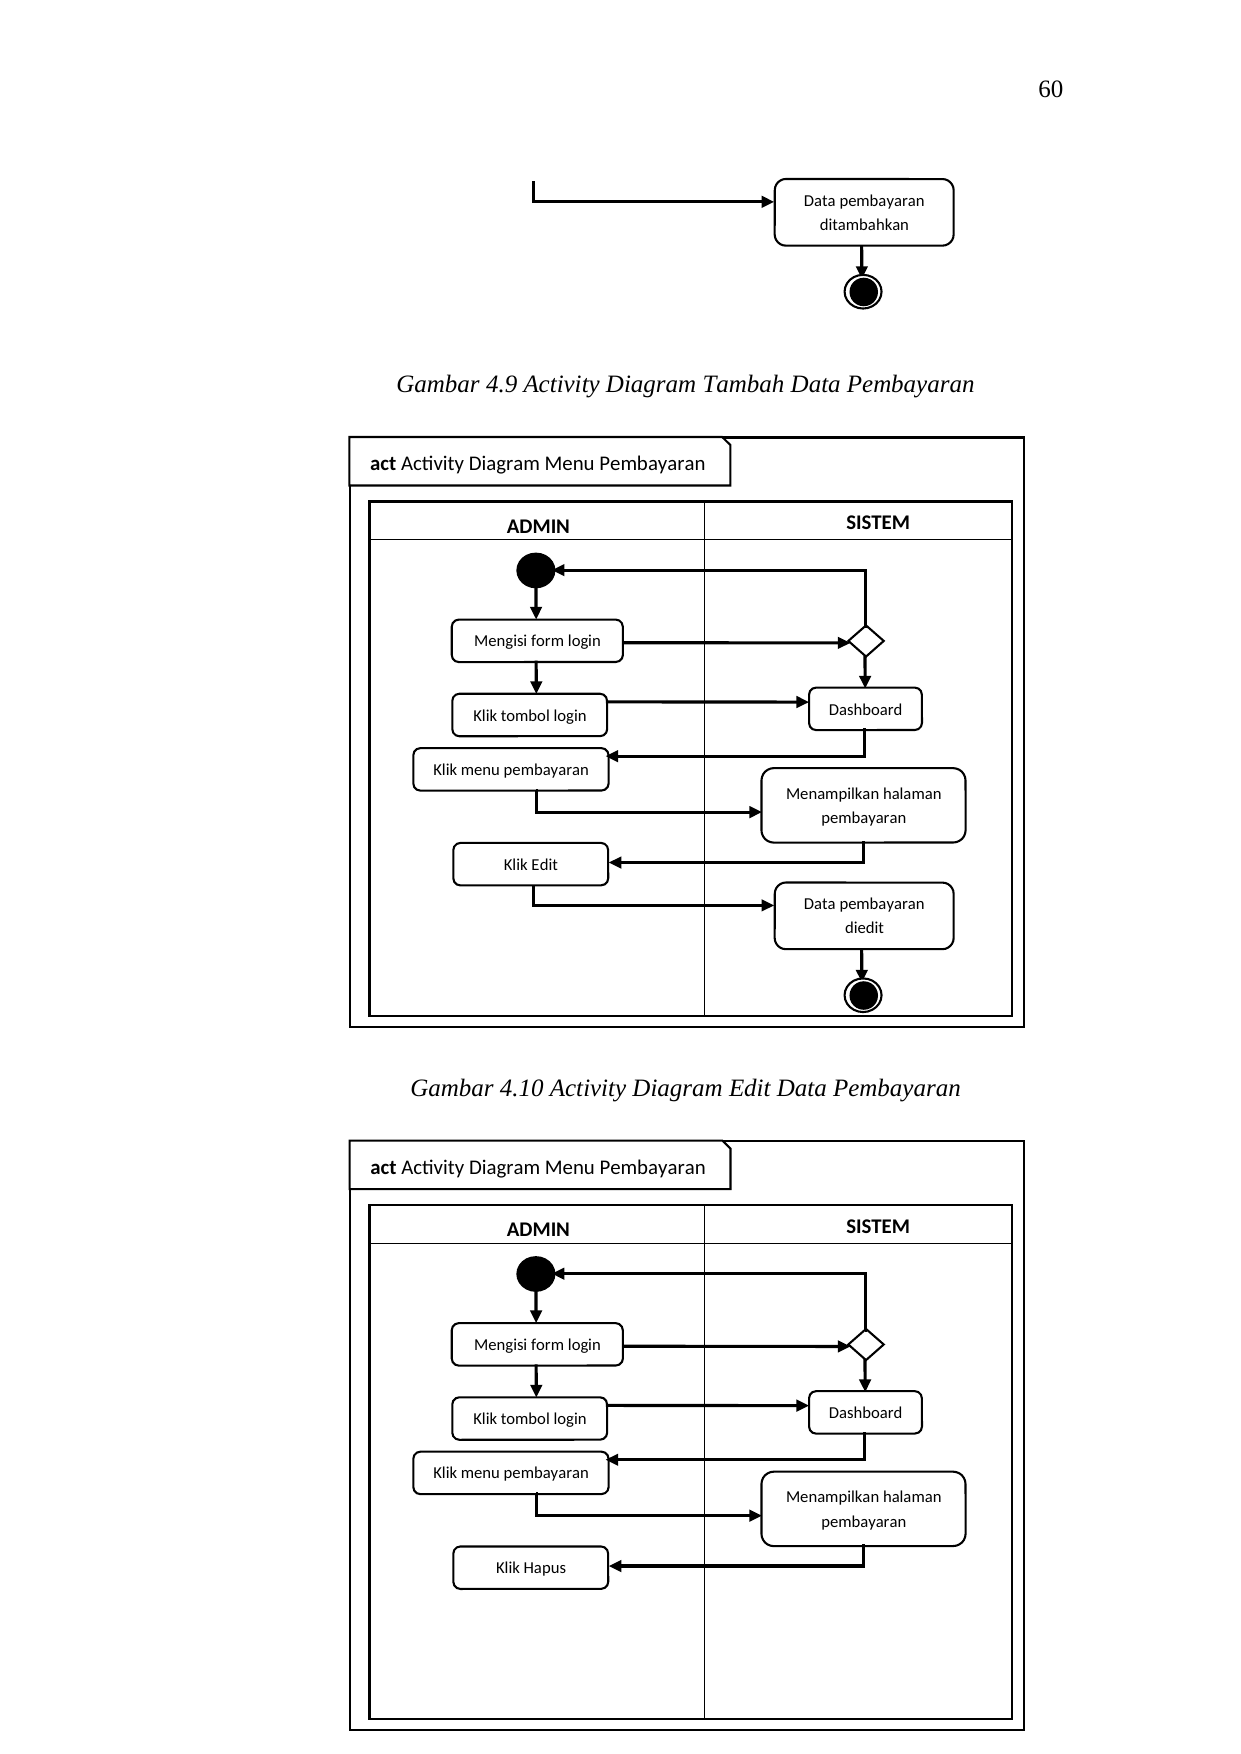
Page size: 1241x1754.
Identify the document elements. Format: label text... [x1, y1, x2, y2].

text Gambar 4.10 Activity Diagram Edit Data Pembayaran [310, 1073, 1063, 1101]
text Gambar 4.9 Activity Diagram Tambah Data Pembayaran [310, 369, 1063, 398]
